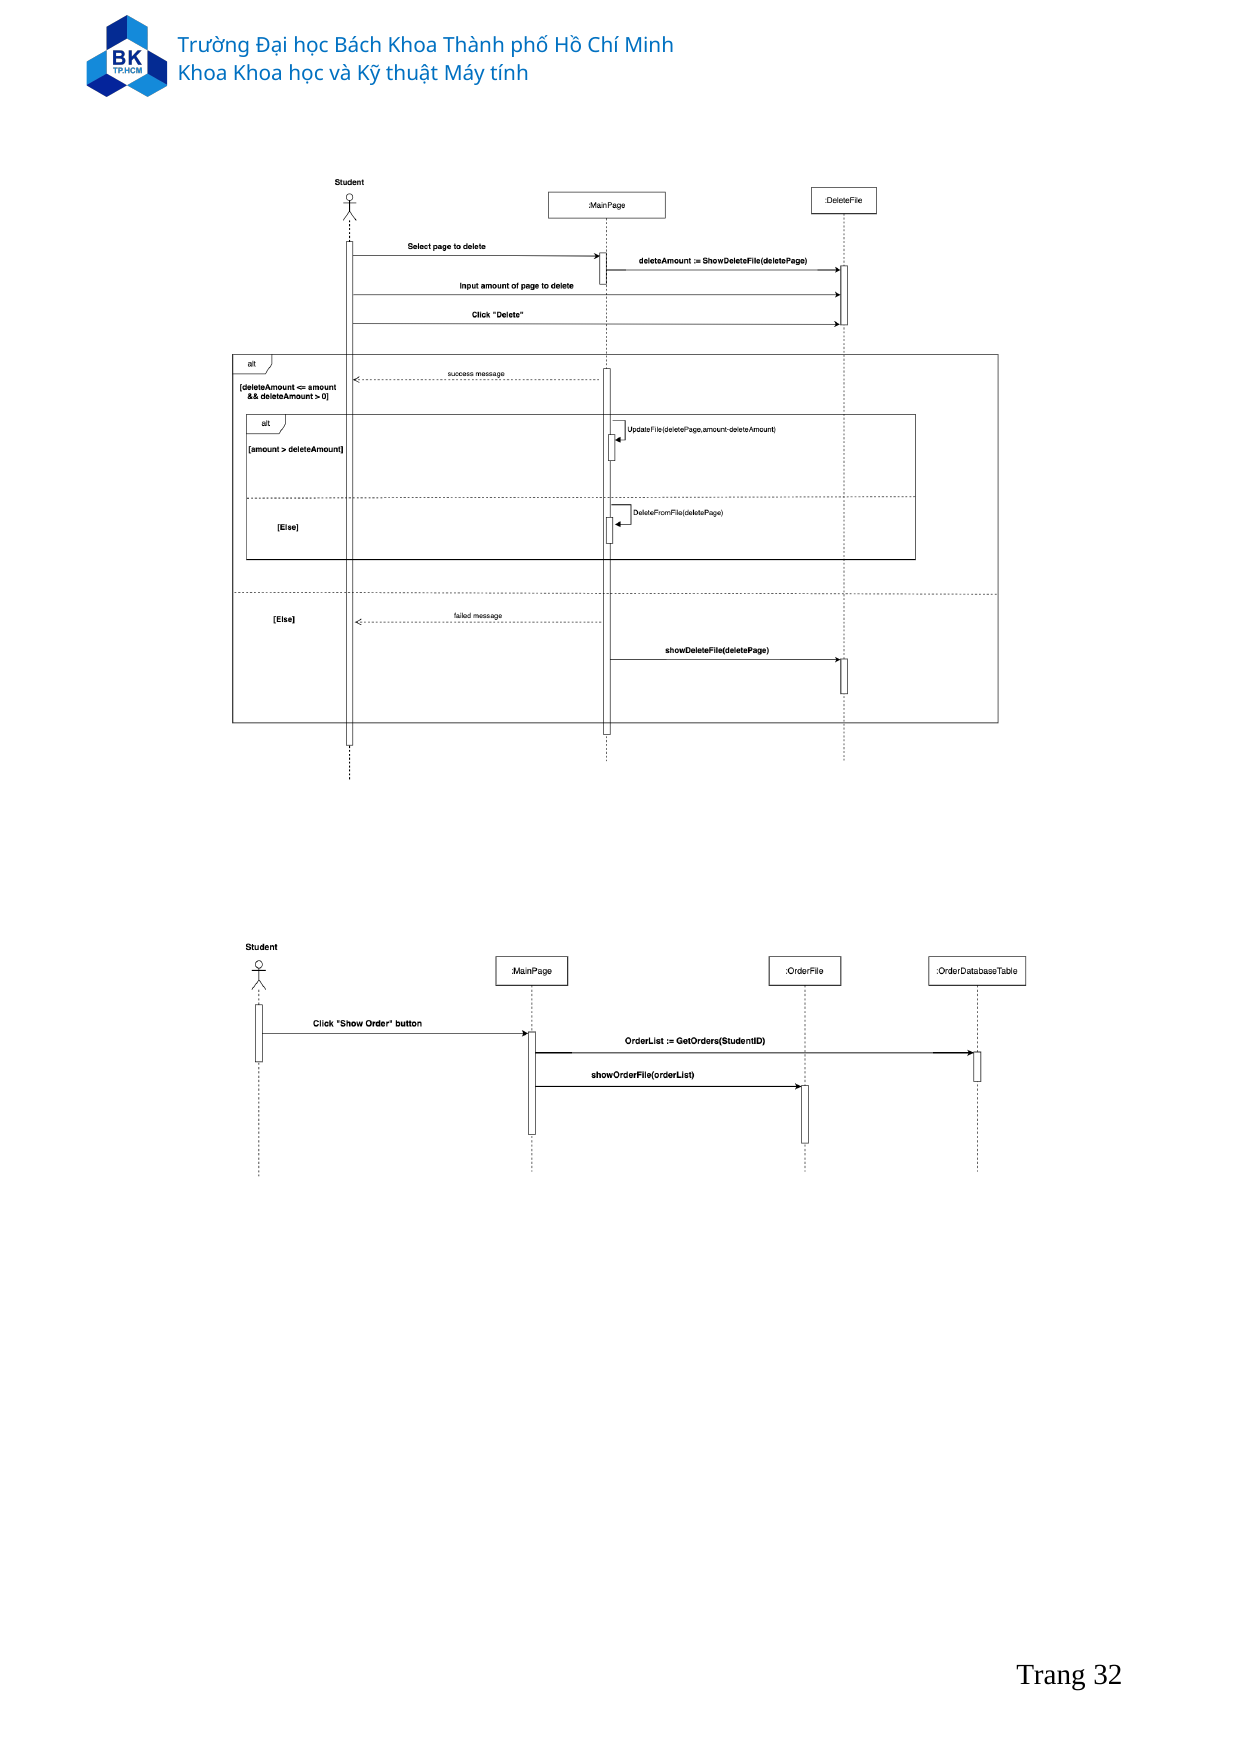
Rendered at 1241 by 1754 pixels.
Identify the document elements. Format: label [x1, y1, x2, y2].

picture [86, 15, 168, 97]
picture [177, 147, 1123, 814]
picture [177, 900, 1123, 1267]
